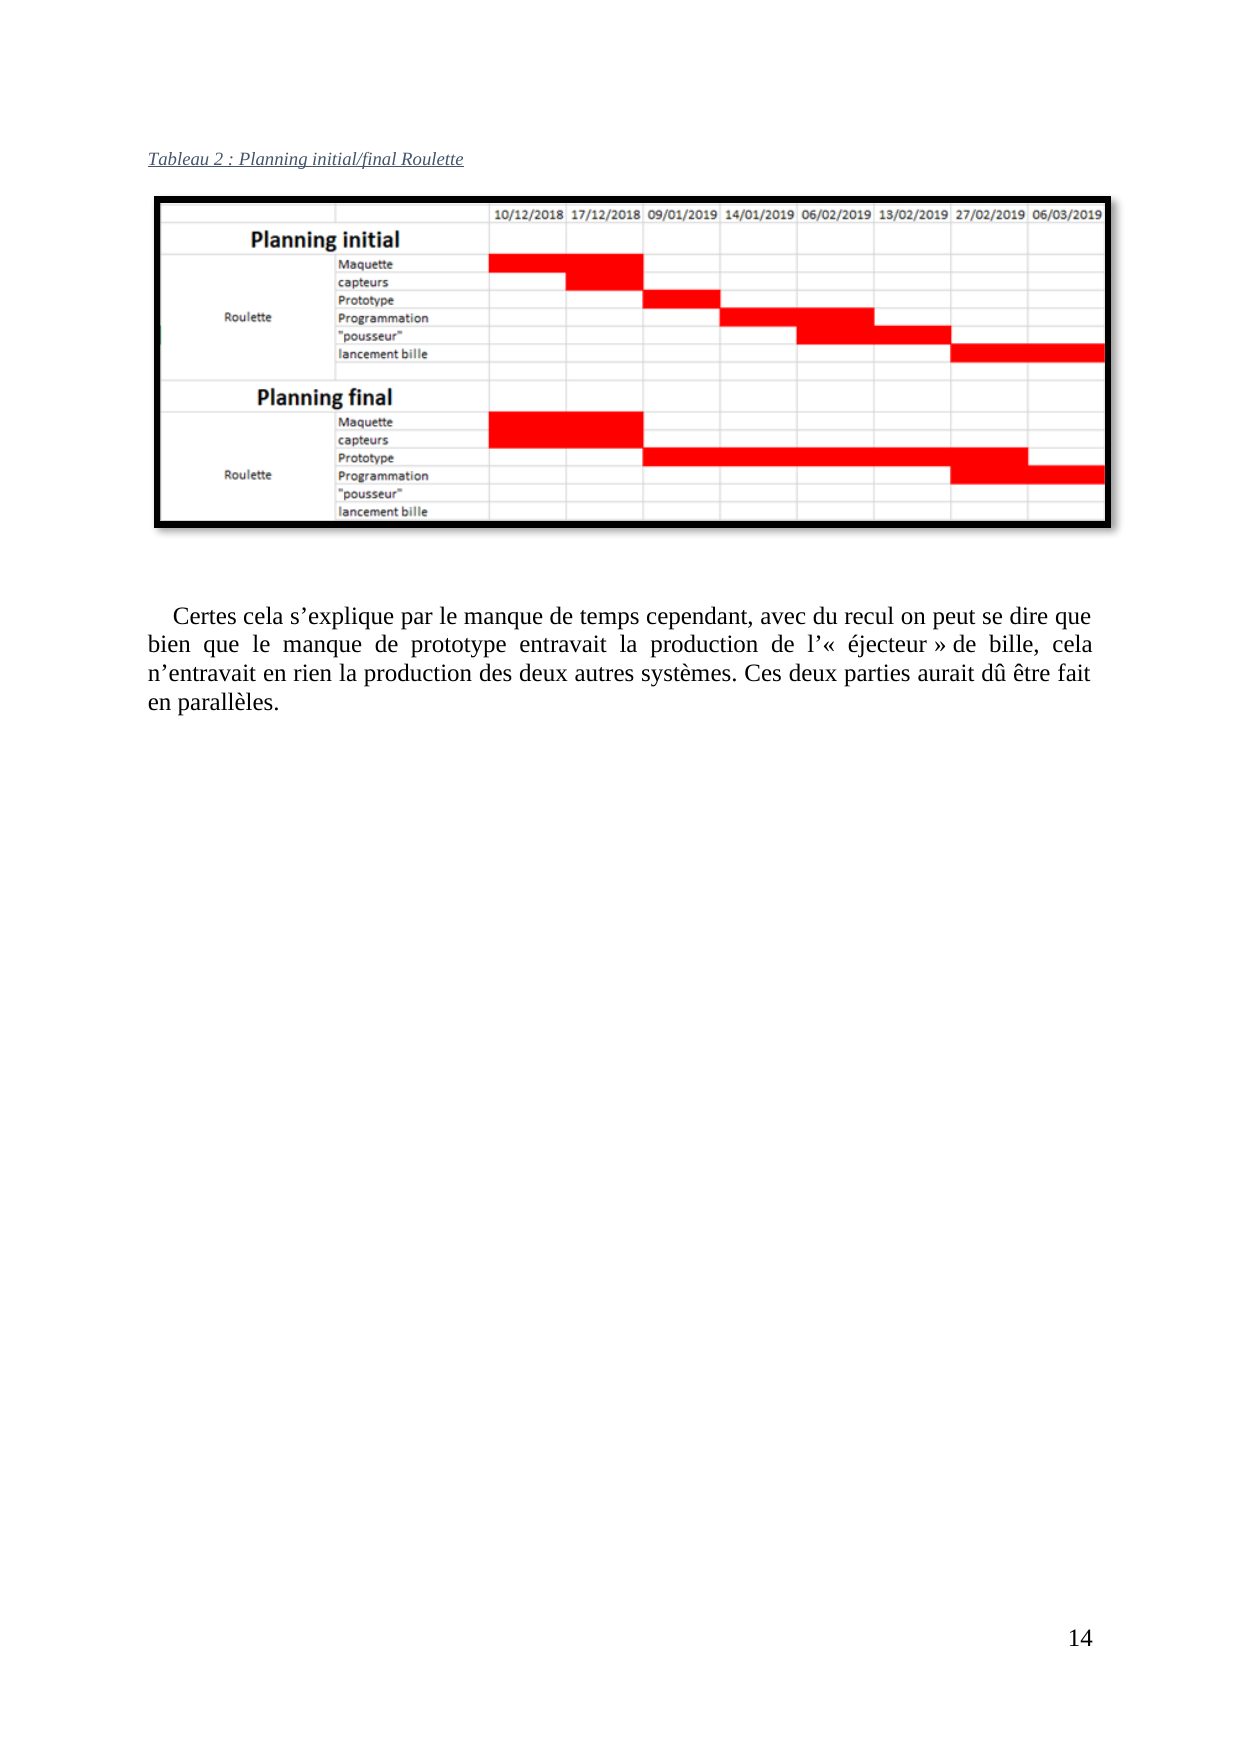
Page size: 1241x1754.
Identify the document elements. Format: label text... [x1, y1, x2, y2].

text Tableau 2 : Planning initial/final Roulette [148, 148, 1093, 169]
picture [160, 203, 1105, 521]
text Certes cela s’explique par le manque de temps cependant, avec du recul on peut se dire que bien que le manque de prototype entravait la production de l’« éjecteur » de bille, cela n’entravait en rien la production des deux autres systèmes. Ces deux parties aurait dû être fait en parallèles. [148, 601, 1093, 716]
